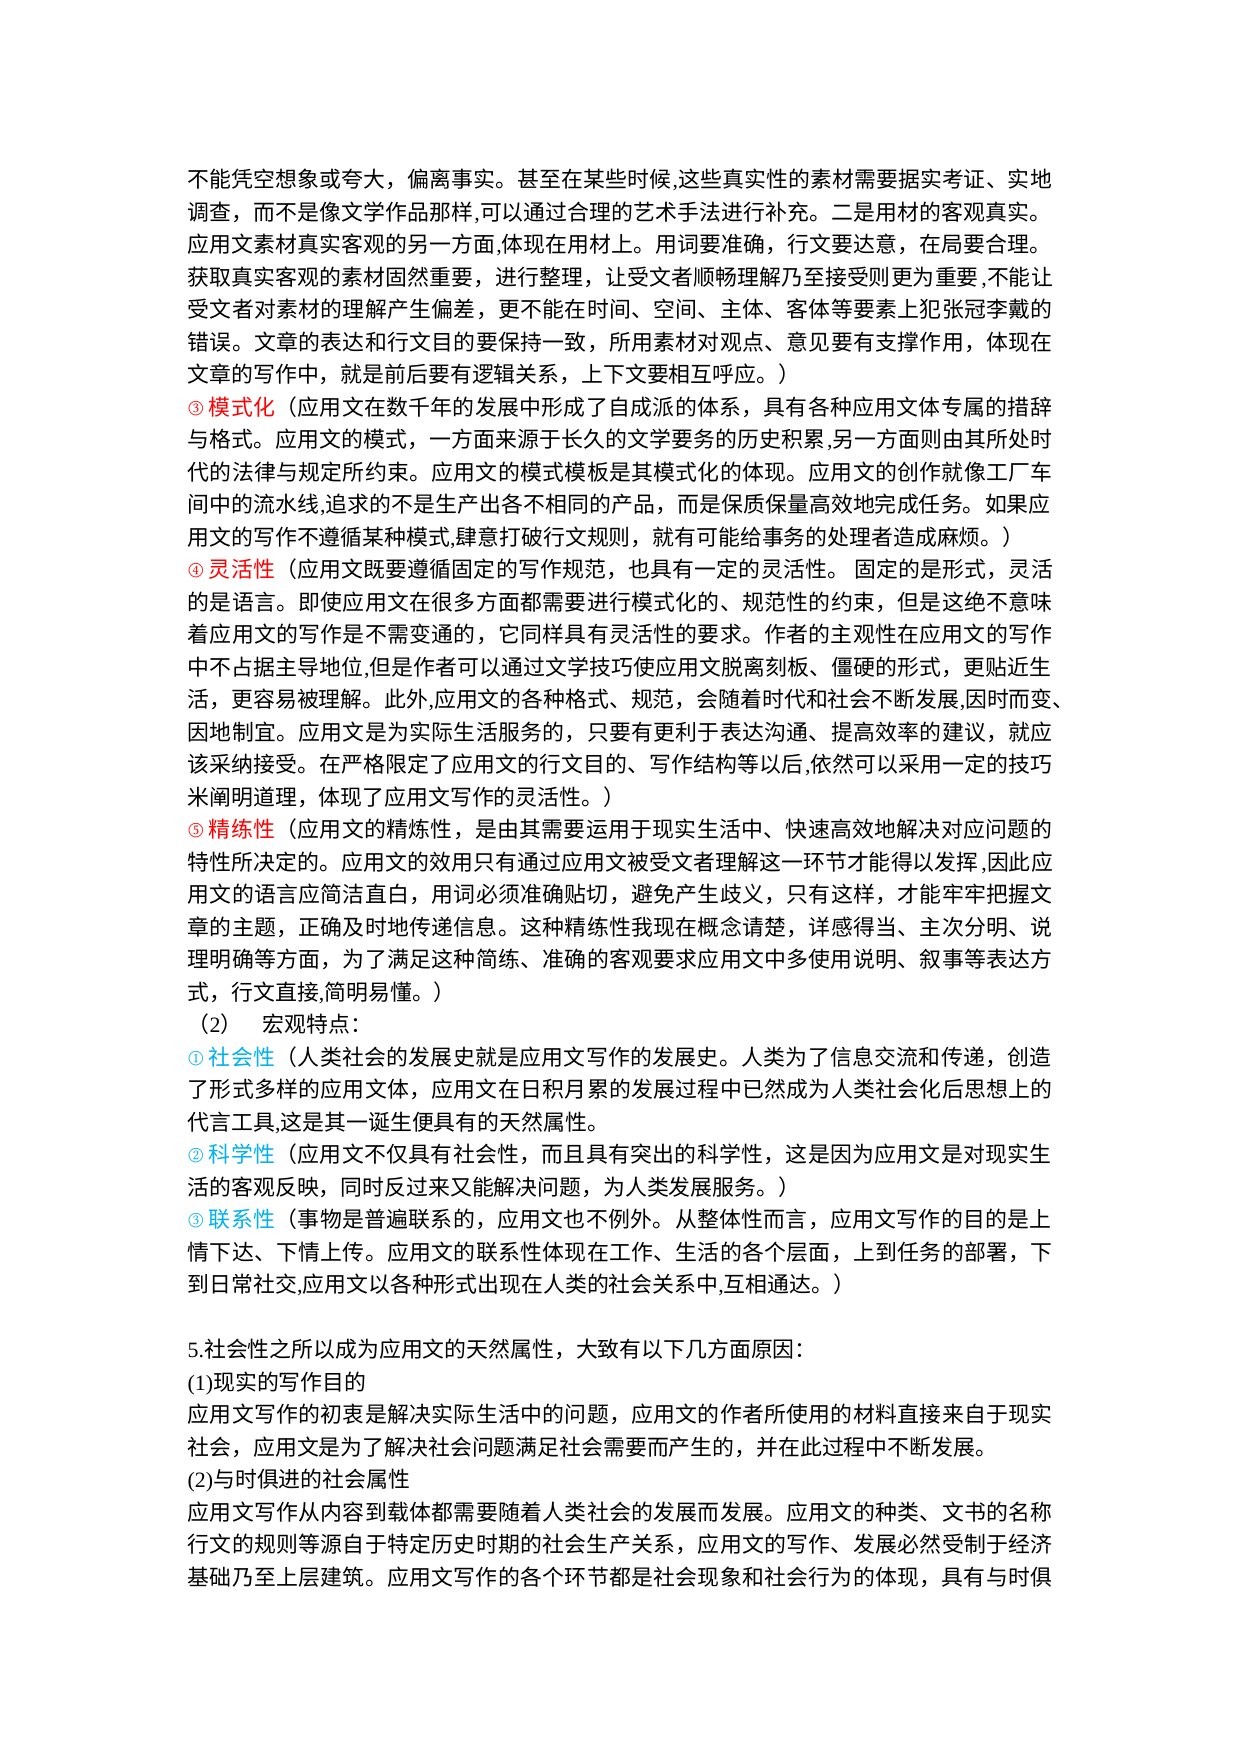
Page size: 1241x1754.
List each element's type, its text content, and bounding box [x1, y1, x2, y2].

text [187, 162, 1053, 389]
text (2)与时俱进的社会属性 [187, 1462, 1053, 1494]
list 宏观特点： [187, 1007, 1053, 1039]
text ③模式化（应用文在数千年的发展中形成了自成派的体系，具有各种应用文体专属的措辞与格式。应用文的模式，一方面来源于长久的文学要务的历史积累,另一方面则由其所处时代的法律与规定所约束。应用文的模式模板是其模式化的体现。应用文的创作就像工厂车间中的流水线,追求的不是生产出各不相同的产品，而是保质保量高效地完成任务。如果应用文的写作不遵循某种模式,肆意打破行文规则，就有可能给事务的处理者造成麻烦。） [187, 389, 1053, 552]
text (1)现实的写作目的 [187, 1364, 1053, 1397]
text 应用文写作的初衷是解决实际生活中的问题，应用文的作者所使用的材料直接来自于现实社会，应用文是为了解决社会问题满足社会需要而产生的，并在此过程中不断发展。 [187, 1397, 1053, 1462]
text ④灵活性（应用文既要遵循固定的写作规范，也具有一定的灵活性。 固定的是形式，灵活的是语言。即使应用文在很多方面都需要进行模式化的、规范性的约束，但是这绝不意味着应用文的写作是不需变通的，它同样具有灵活性的要求。作者的主观性在应用文的写作中不占据主导地位,但是作者可以通过文学技巧使应用文脱离刻板、僵硬的形式，更贴近生活，更容易被理解。此外,应用文的各种格式、规范，会随着时代和社会不断发展,因时而变、因地制宜。应用文是为实际生活服务的，只要有更利于表达沟通、提高效率的建议，就应该采纳接受。在严格限定了应用文的行文目的、写作结构等以后,依然可以采用一定的技巧米阐明道理，体现了应用文写作的灵活性。） [187, 552, 1053, 812]
text ②科学性（应用文不仅具有社会性，而且具有突出的科学性，这是因为应用文是对现实生活的客观反映，同时反过来又能解决问题，为人类发展服务。） [187, 1137, 1053, 1202]
text ⑤精练性（应用文的精炼性，是由其需要运用于现实生活中、快速高效地解决对应问题的特性所决定的。应用文的效用只有通过应用文被受文者理解这一环节才能得以发挥,因此应用文的语言应简洁直白，用词必须准确贴切，避免产生歧义，只有这样，才能牢牢把握文章的主题，正确及时地传递信息。这种精练性我现在概念请楚，详感得当、主次分明、说理明确等方面，为了满足这种简练、准确的客观要求应用文中多使用说明、叙事等表达方式，行文直接,简明易懂。） [187, 812, 1053, 1007]
text ①社会性（人类社会的发展史就是应用文写作的发展史。人类为了信息交流和传递，创造了形式多样的应用文体，应用文在日积月累的发展过程中已然成为人类社会化后思想上的代言工具,这是其一诞生便具有的天然属性。 [187, 1039, 1053, 1137]
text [187, 1494, 1053, 1592]
text ③联系性（事物是普遍联系的，应用文也不例外。从整体性而言，应用文写作的目的是上情下达、下情上传。应用文的联系性体现在工作、生活的各个层面，上到任务的部署，下到日常社交,应用文以各种形式出现在人类的社会关系中,互相通达。） [187, 1202, 1053, 1299]
text 5.社会性之所以成为应用文的天然属性，大致有以下几方面原因： [187, 1332, 1053, 1364]
picture [188, 1148, 202, 1162]
picture [188, 1051, 202, 1065]
picture [188, 1213, 202, 1227]
